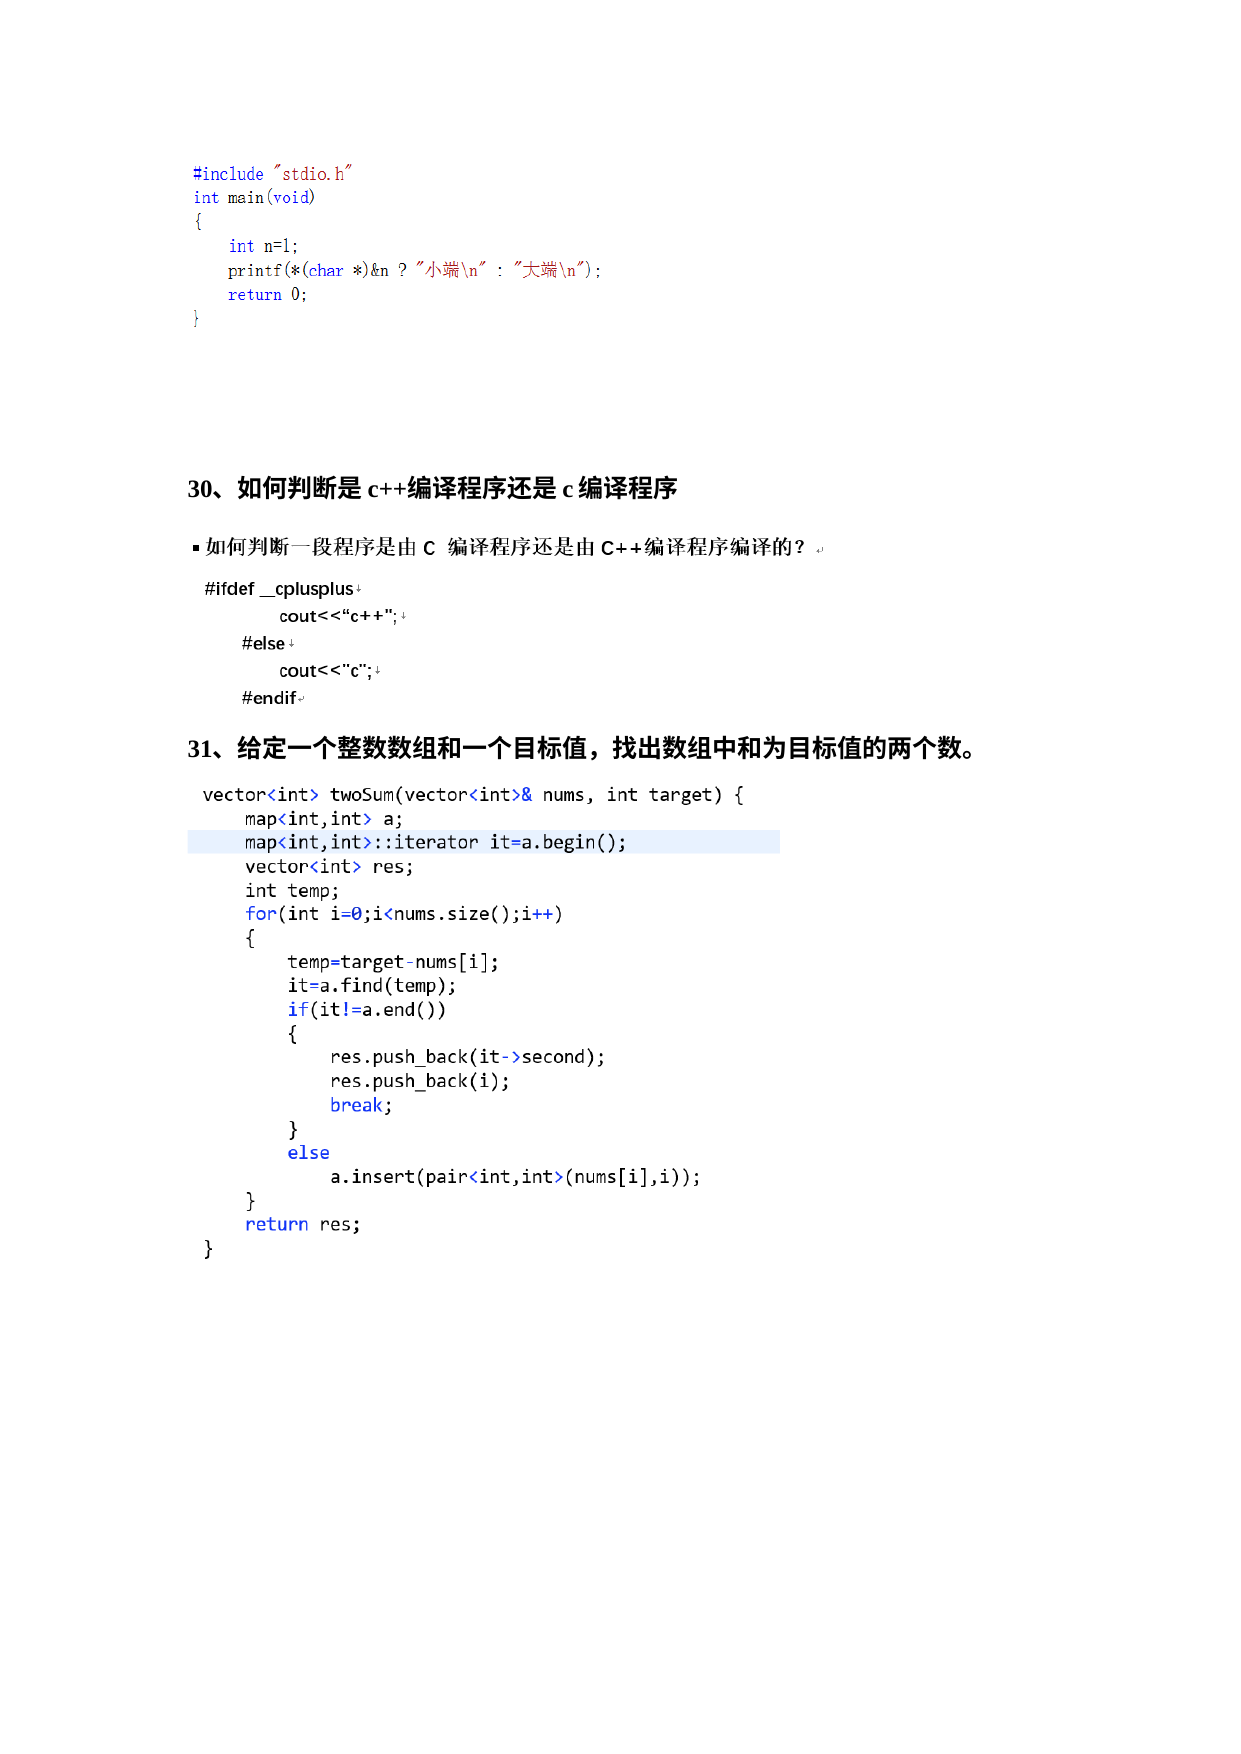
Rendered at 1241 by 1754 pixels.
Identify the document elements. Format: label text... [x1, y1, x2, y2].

subtitle 30、如何判断是c++编译程序还是c编译程序 [187, 454, 1053, 519]
picture [187, 162, 670, 333]
subtitle 31、给定一个整数数组和一个目标值，找出数组中和为目标值的两个数。 [187, 714, 1053, 779]
picture [187, 779, 780, 1265]
picture [187, 519, 847, 715]
